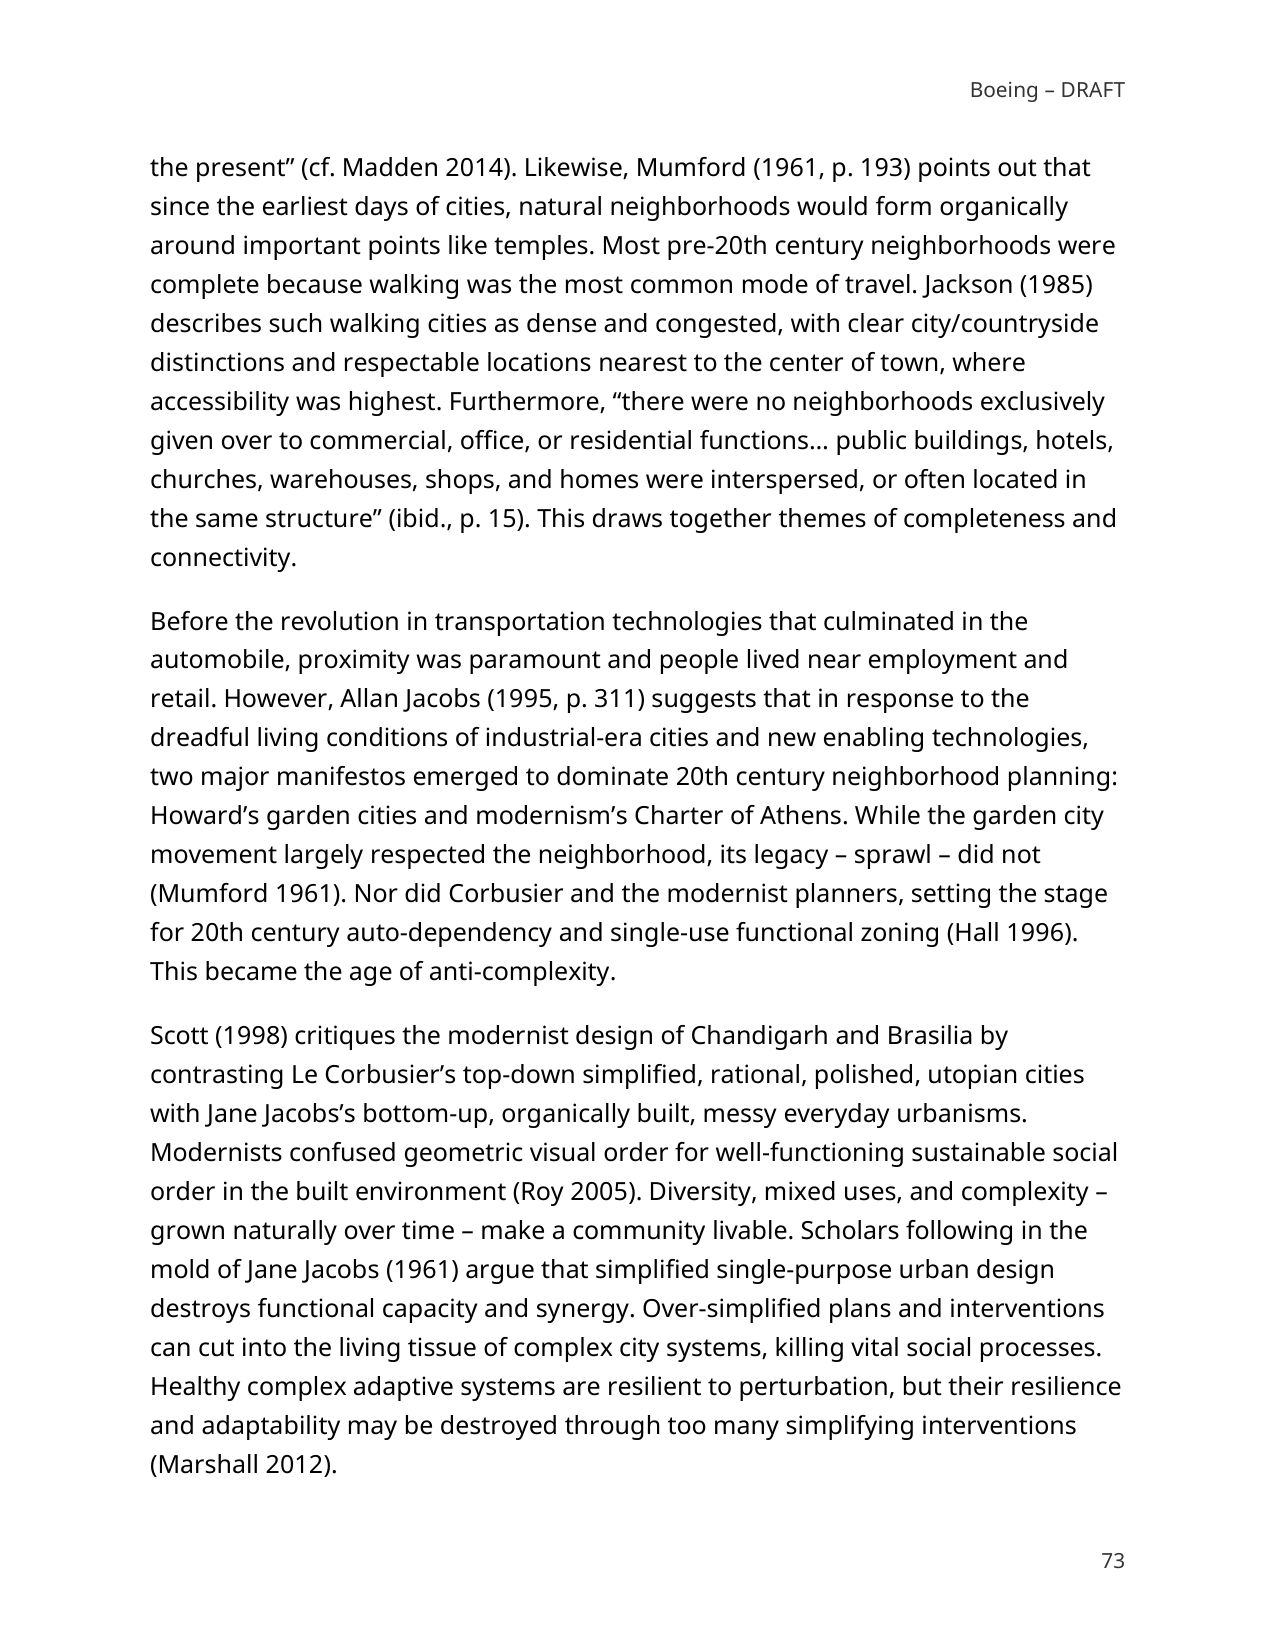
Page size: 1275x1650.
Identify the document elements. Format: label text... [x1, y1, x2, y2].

text Scott (1998) critiques the modernist design of Chandigarh and Brasilia by contrasting Le Corbusier’s top-down simplified, rational, polished, utopian cities with Jane Jacobs’s bottom-up, organically built, messy everyday urbanisms. Modernists confused geometric visual order for well-functioning sustainable social order in the built environment (Roy 2005). Diversity, mixed uses, and complexity – grown naturally over time – make a community livable. Scholars following in the mold of Jane Jacobs (1961) argue that simplified single-purpose urban design destroys functional capacity and synergy. Over-simplified plans and interventions can cut into the living tissue of complex city systems, killing vital social processes. Healthy complex adaptive systems are resilient to perturbation, but their resilience and adaptability may be destroyed through too many simplifying interventions (Marshall 2012). [150, 1018, 1125, 1481]
text Before the revolution in transportation technologies that culminated in the automobile, proximity was paramount and people lived near employment and retail. However, Allan Jacobs (1995, p. 311) suggests that in response to the dreadful living conditions of industrial-era cities and new enabling technologies, two major manifestos emerged to dominate 20th century neighborhood planning: Howard’s garden cities and modernism’s Charter of Athens. While the garden city movement largely respected the neighborhood, its legacy – sprawl – did not (Mumford 1961). Nor did Corbusier and the modernist planners, setting the stage for 20th century auto-dependency and single-use functional zoning (Hall 1996). This became the age of anti-complexity. [150, 603, 1125, 988]
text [150, 150, 1125, 573]
